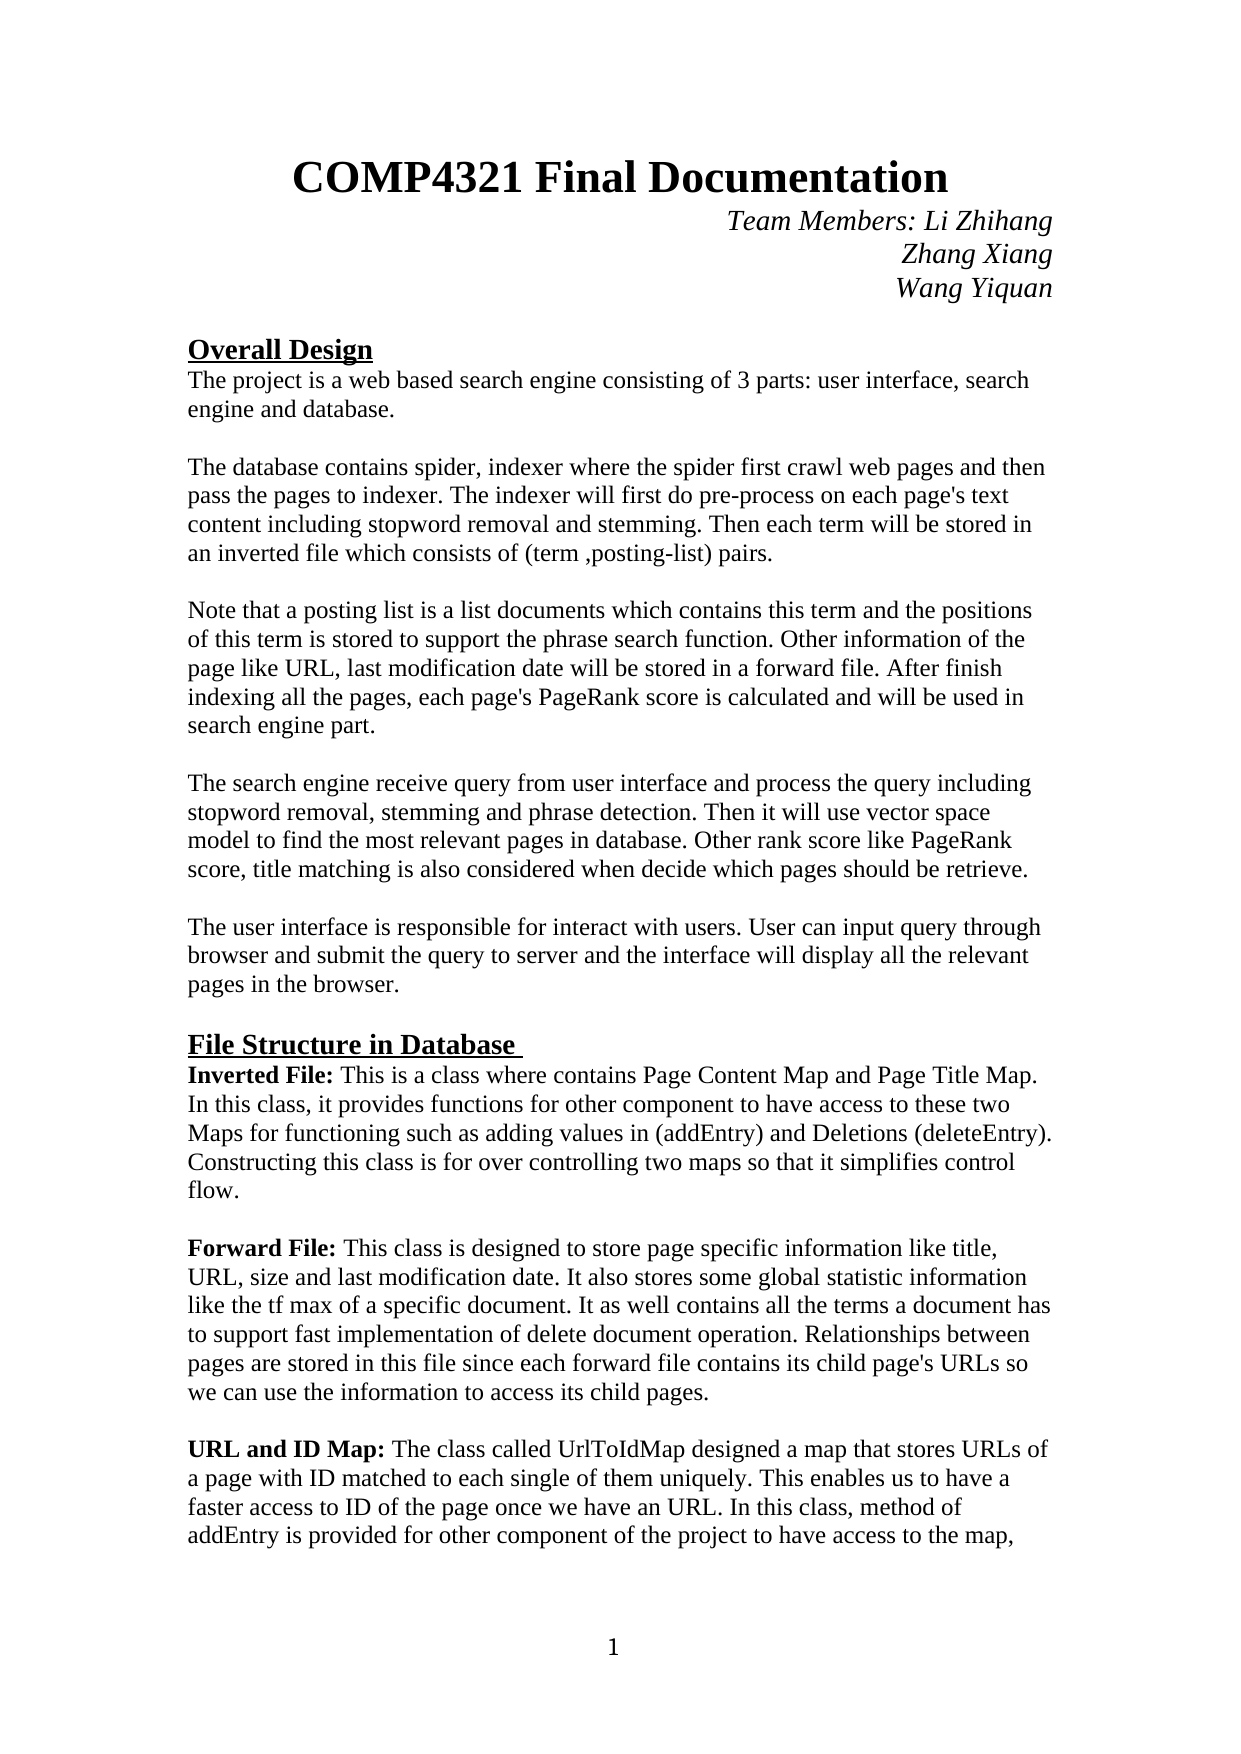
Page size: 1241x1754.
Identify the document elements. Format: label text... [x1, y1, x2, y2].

text The user interface is responsible for interact with users. User can input query through browser and submit the query to server and the interface will display all the relevant pages in the browser. [187, 912, 1053, 998]
text Zhang Xiang [187, 236, 1053, 270]
text The database contains spider, indexer where the spider first crawl web pages and then pass the pages to indexer. The indexer will first do pre-process on each page's text content including stopword removal and stemming. Then each term will be stored in an inverted file which consists of (term ,posting-list) pairs. [187, 452, 1053, 567]
text Wang Yiquan [187, 270, 1053, 303]
text Inverted File: This is a class where contains Page Content Map and Page Title Map. In this class, it provides functions for other component to have access to these two Maps for functioning such as adding values in (addEntry) and Deletions (deleteEntry). Constructing this class is for over controlling two maps so that it simplifies control flow. [187, 1060, 1053, 1204]
text File Structure in Database [187, 1027, 1053, 1060]
text Overall Design [187, 332, 1053, 366]
text The project is a web based search engine consisting of 3 parts: user interface, search engine and database. [187, 366, 1053, 423]
text Note that a posting list is a list documents which contains this term and the positions of this term is stored to support the phrase search function. Other information of the page like URL, last modification date will be stored in a forward file. After finish indexing all the pages, each page's PageRank score is calculated and will be used in search engine part. [187, 596, 1053, 739]
text The search engine receive query from user interface and process the query including stopword removal, stemming and phrase detection. Then it will use vector space model to find the most relevant pages in database. Other rank score like PageRank score, title matching is also considered when decide which pages should be retrieve. [187, 768, 1053, 883]
text Team Members: Li Zhihang [187, 203, 1053, 236]
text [187, 1434, 1053, 1549]
text COMP4321 Final Documentation [187, 150, 1053, 203]
text Forward File: This class is designed to store page specific information like title, URL, size and last modification date. It also stores some global statistic information like the tf max of a specific document. It as well contains all the terms a document has to support fast implementation of delete document operation. Relationships between pages are stored in this file since each forward file contains its child page's URLs so we can use the information to access its child pages. [187, 1233, 1053, 1405]
